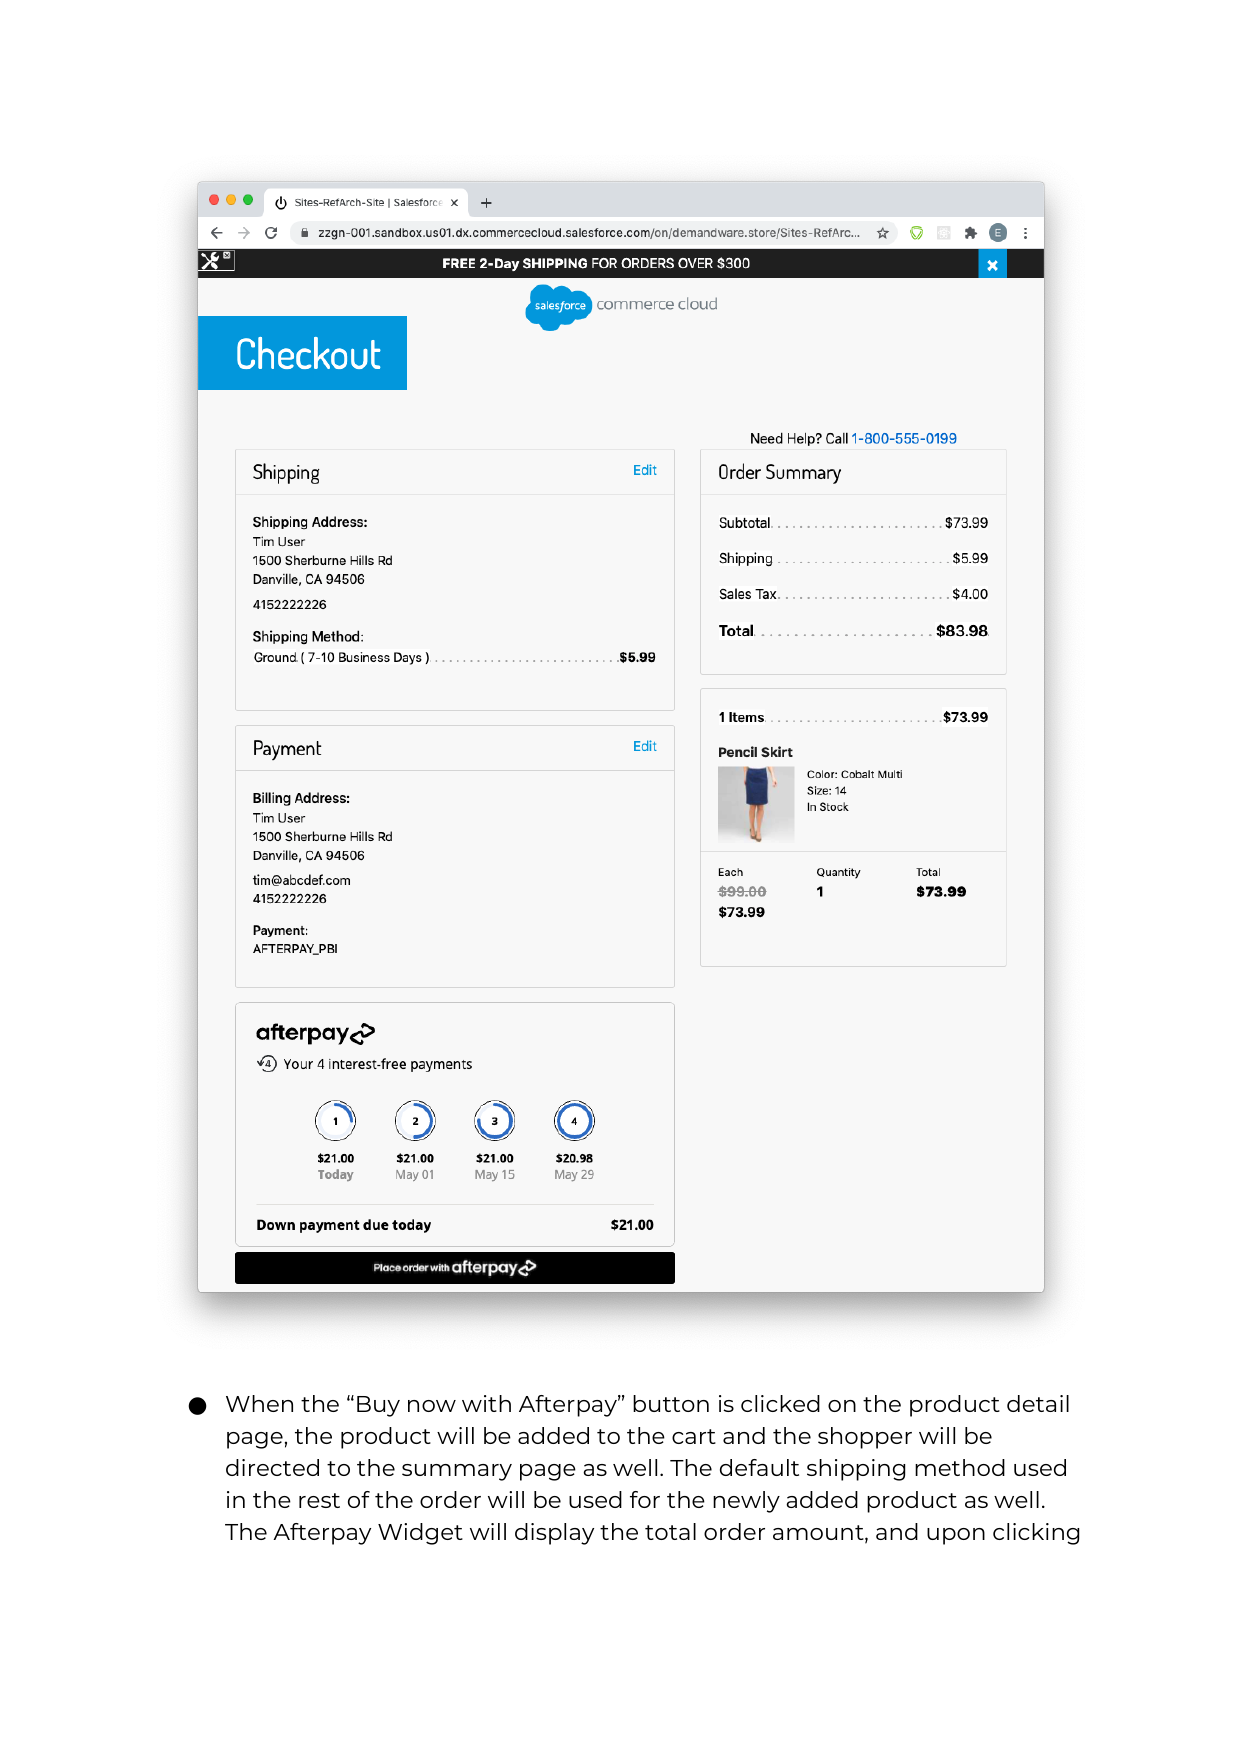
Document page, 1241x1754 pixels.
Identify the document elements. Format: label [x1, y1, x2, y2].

picture [150, 150, 1091, 1355]
list [187, 1390, 1090, 1546]
